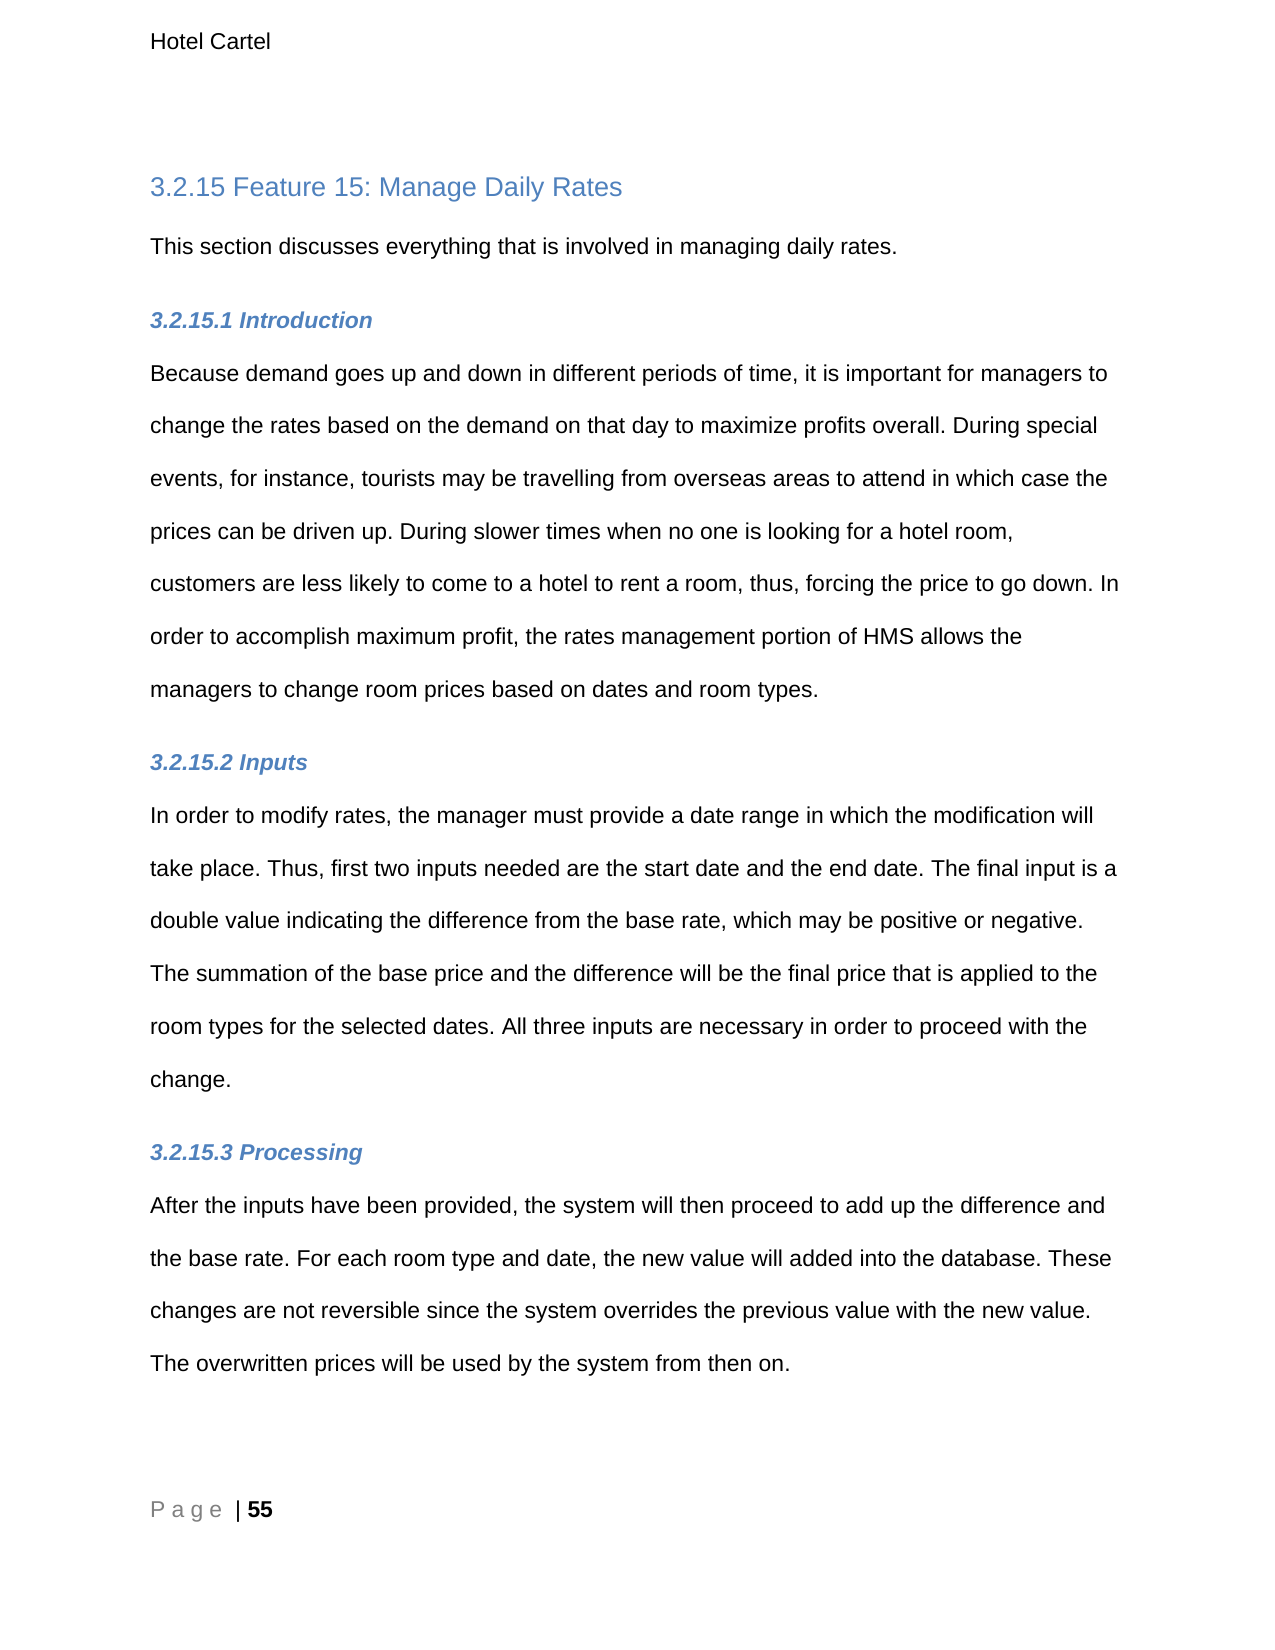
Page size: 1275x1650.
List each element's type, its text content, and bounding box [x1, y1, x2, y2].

text Because demand goes up and down in different periods of time, it is important for managers to change the rates based on the demand on that day to maximize profits overall. During special events, for instance, tourists may be travelling from overseas areas to attend in which case the prices can be driven up. During slower times when no one is looking for a hotel room, customers are less likely to come to a hotel to rent a room, thus, forcing the price to go down. In order to accomplish maximum profit, the rates management portion of HMS allows the managers to change room prices based on dates and room types. [150, 359, 1125, 702]
subtitle 3.2.15.1 Introduction [150, 307, 1125, 333]
text After the inputs have been provided, the system will then proceed to add up the difference and the base rate. For each room type and date, the new value will added into the database. These changes are not reversible since the system overrides the previous value with the new value. The overwritten prices will be used by the system from then on. [150, 1192, 1125, 1376]
subtitle 3.2.15.2 Inputs [150, 749, 1125, 776]
subtitle 3.2.15 Feature 15: Manage Daily Rates [150, 171, 1125, 202]
subtitle 3.2.15.3 Processing [150, 1139, 1125, 1166]
text In order to modify rates, the manager must provide a date range in which the modification will take place. Thus, first two inputs needed are the start date and the end date. The final input is a double value indicating the difference from the base rate, which may be positive or negative. The summation of the base price and the difference will be the final price that is applied to the room types for the selected dates. All three inputs are necessary in order to proceed with the change. [150, 802, 1125, 1092]
text This section discusses everything that is involved in managing daily rates. [150, 233, 1125, 260]
